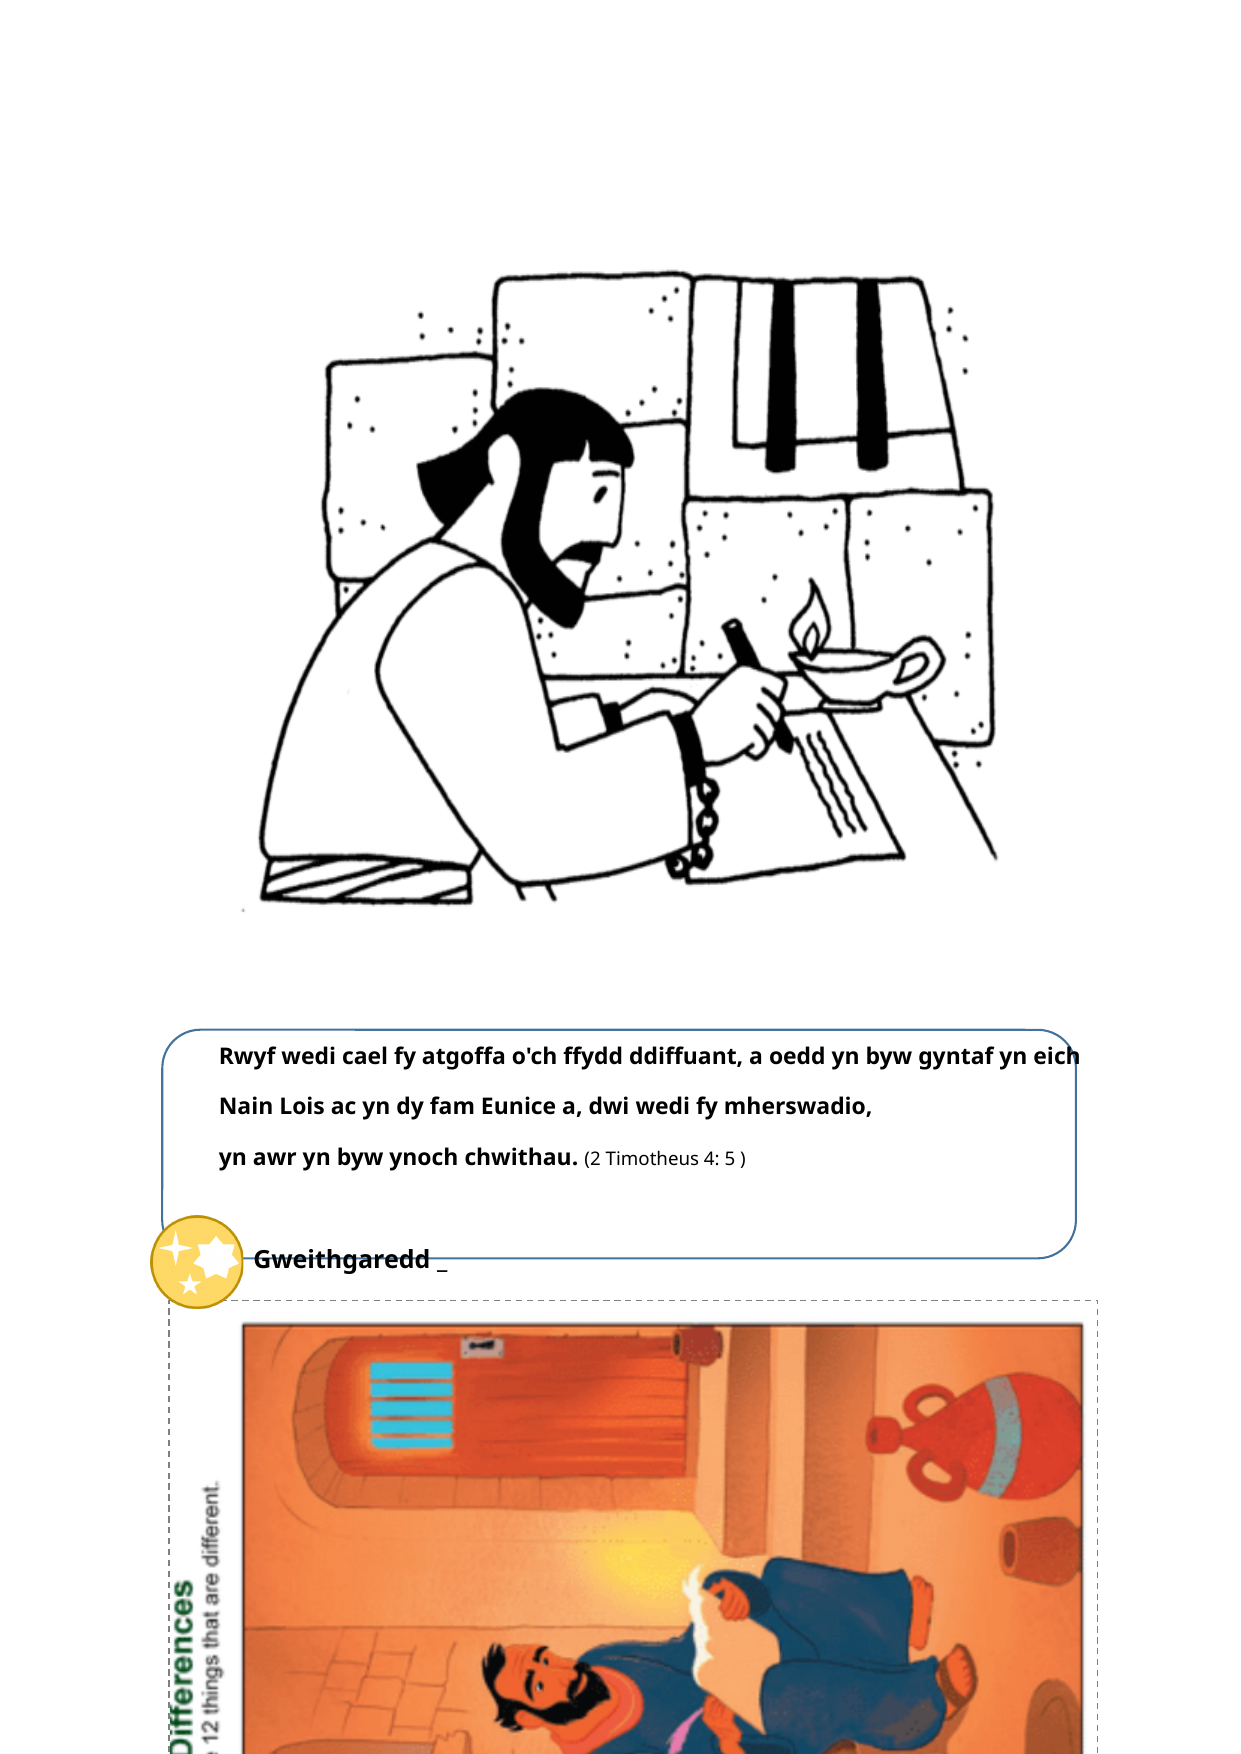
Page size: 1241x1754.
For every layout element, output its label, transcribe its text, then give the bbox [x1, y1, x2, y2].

picture [150, 225, 1123, 934]
text yn awr yn byw ynoch chwithau. (2 Timotheus 4: 5 ) [150, 1141, 1090, 1172]
text Nain Lois ac yn dy fam Eunice a, dwi wedi fy mherswadio, [150, 1090, 1090, 1121]
picture [150, 1215, 1097, 1754]
text Rwyf wedi cael fy atgoffa o'ch ffydd ddiffuant, a oedd yn byw gyntaf yn eich [150, 1040, 1090, 1071]
text Gweithgaredd _ [244, 1241, 1090, 1275]
